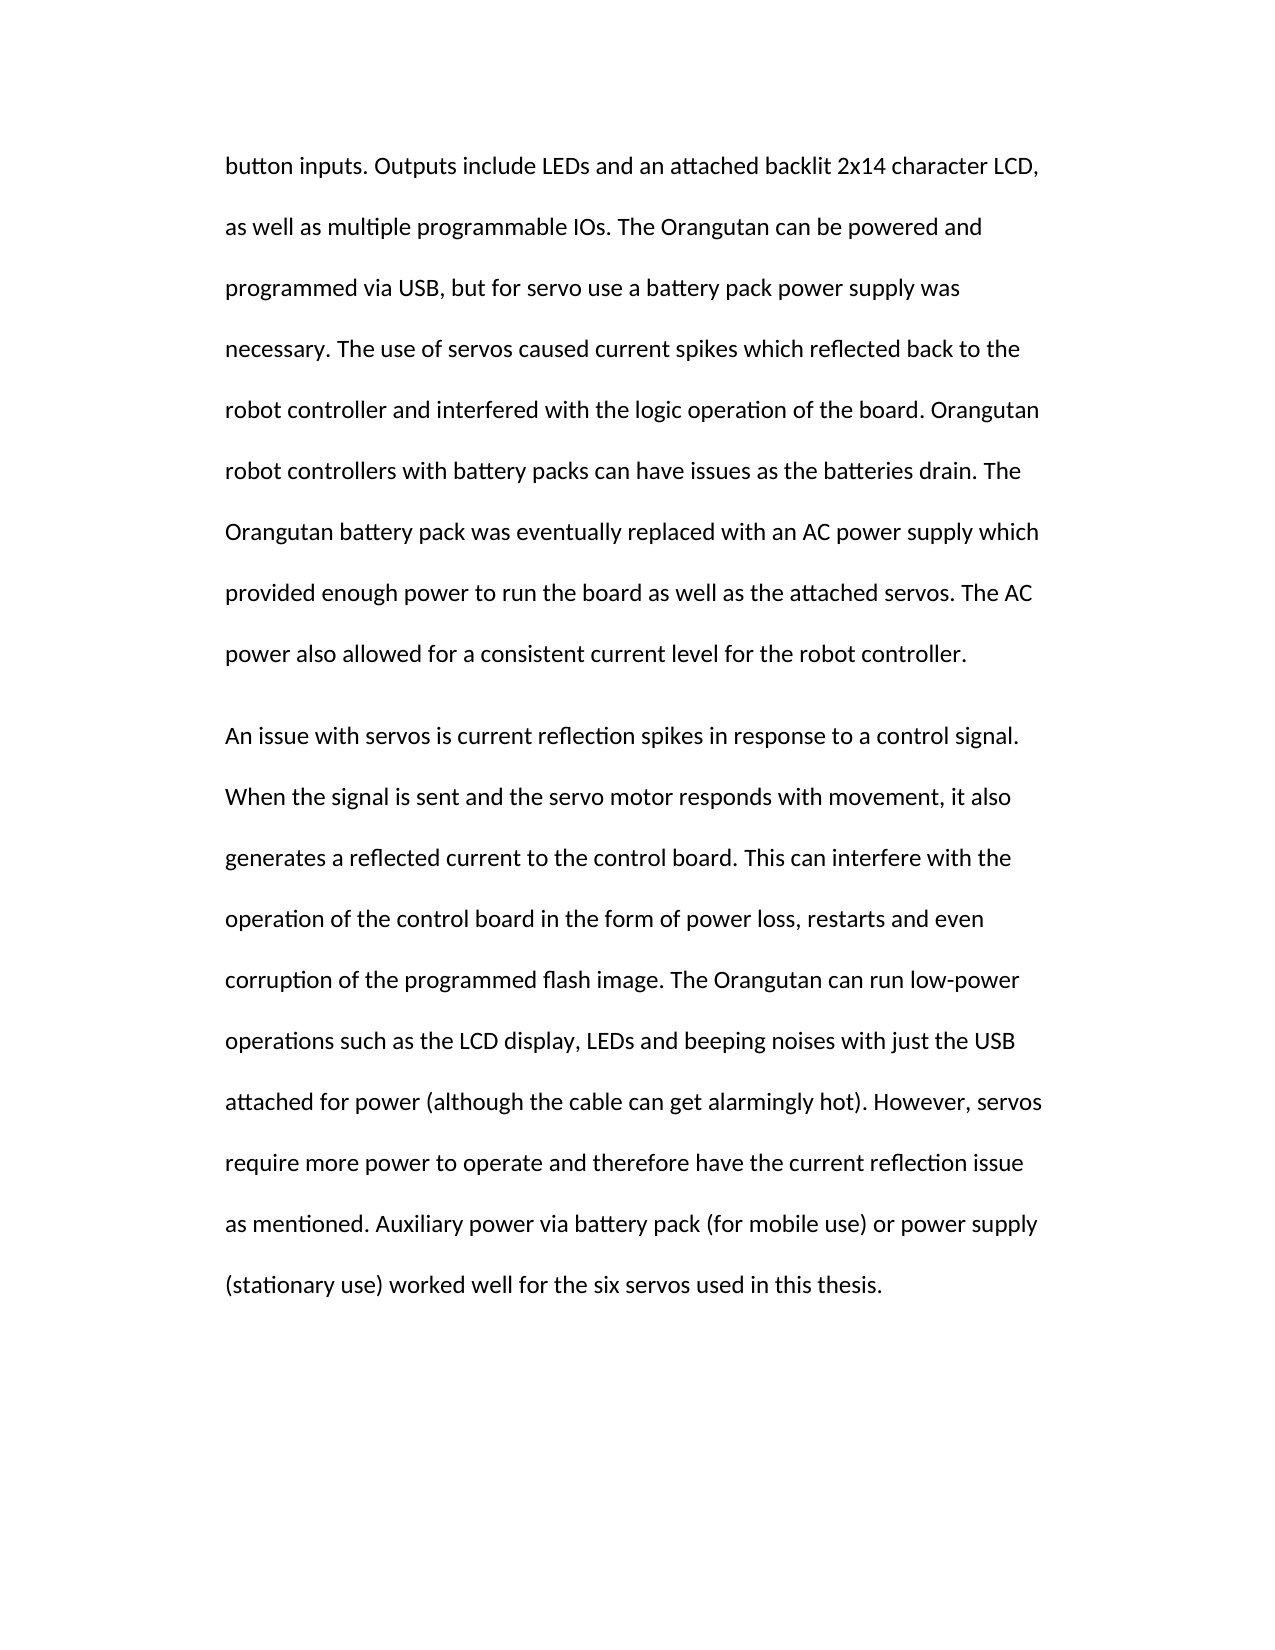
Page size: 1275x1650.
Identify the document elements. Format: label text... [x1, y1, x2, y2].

text An issue with servos is current reflection spikes in response to a control signal. When the signal is sent and the servo motor responds with movement, it also generates a reflected current to the control board. This can interfere with the operation of the control board in the form of power loss, restarts and even corruption of the programmed flash image. The Orangutan can run low-power operations such as the LCD display, LEDs and beeping noises with just the USB attached for power (although the cable can get alarmingly hot). However, servos require more power to operate and therefore have the current reflection issue as mentioned. Auxiliary power via battery pack (for mobile use) or power supply (stationary use) worked well for the six servos used in this thesis. [225, 720, 1050, 1300]
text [225, 150, 1050, 669]
